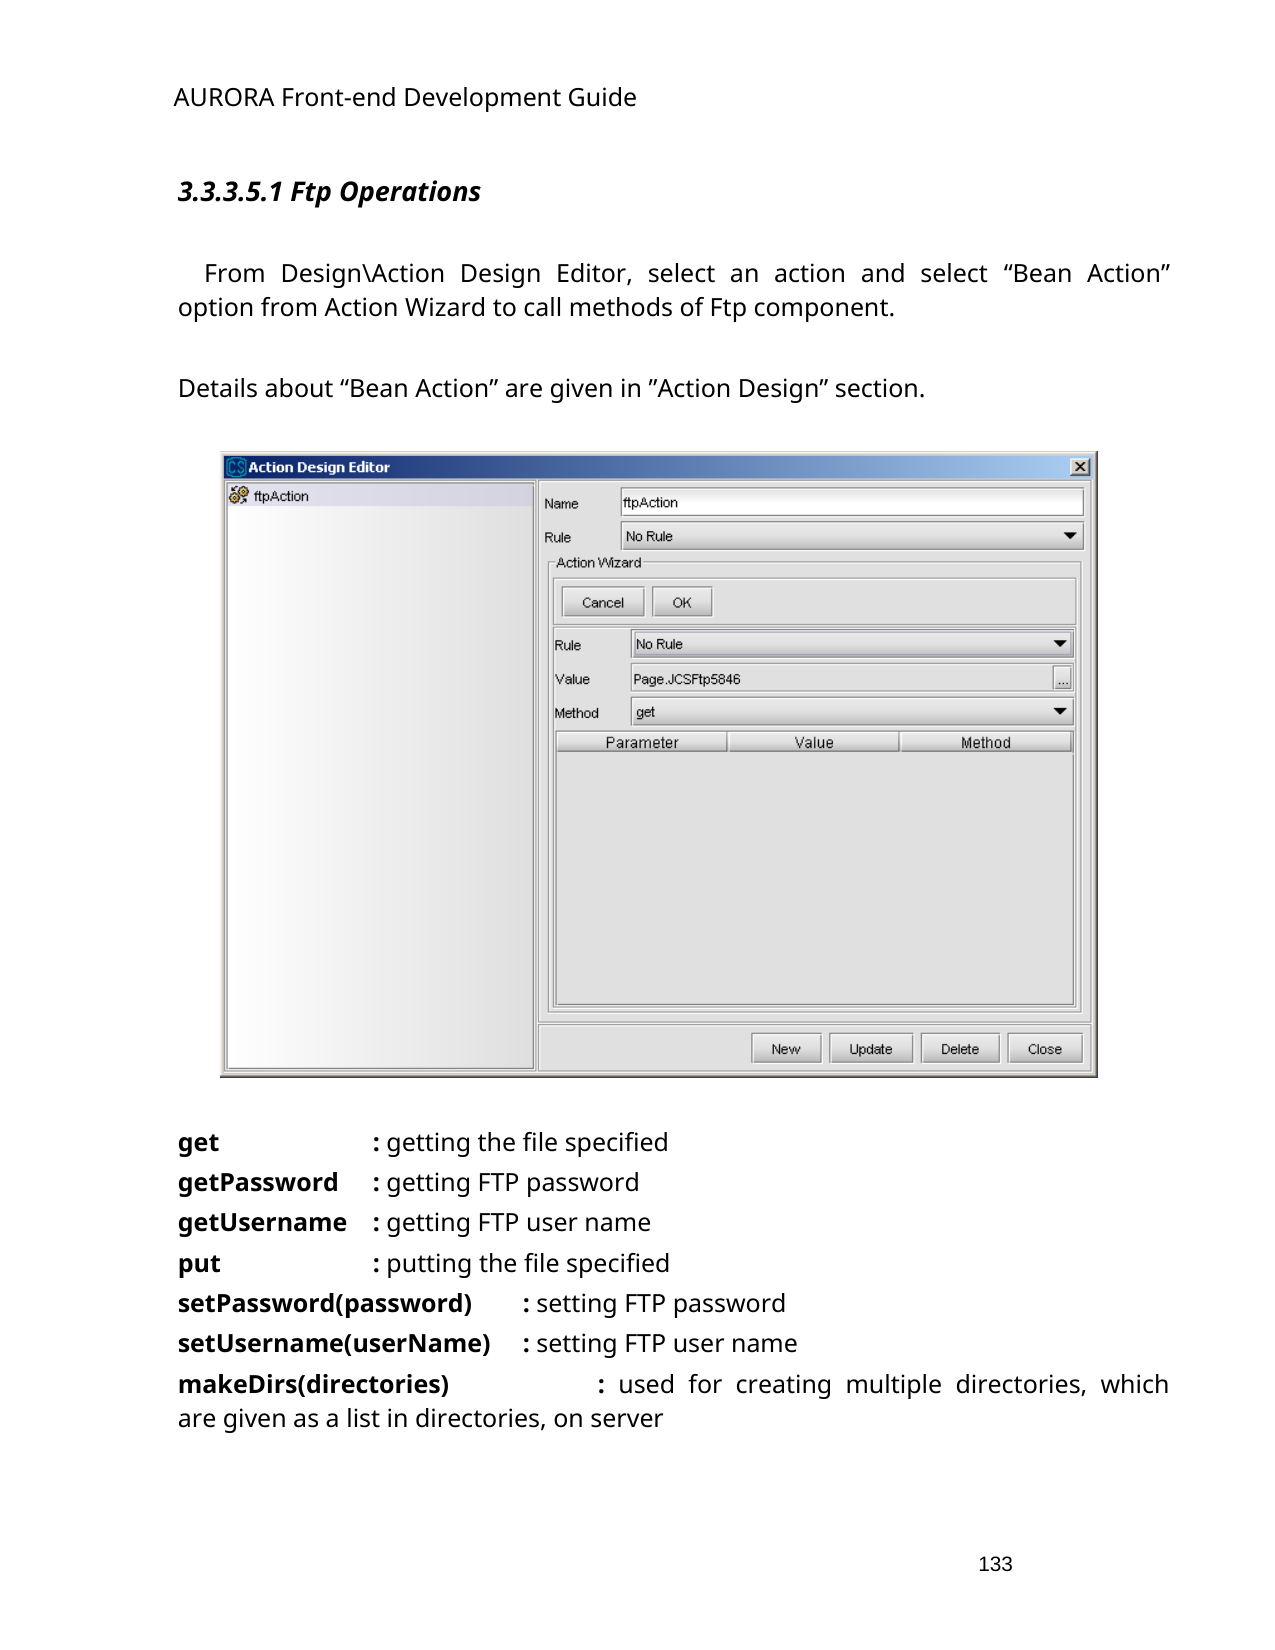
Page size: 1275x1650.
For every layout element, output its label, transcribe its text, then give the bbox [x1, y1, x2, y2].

text put : putting the file specified [148, 1245, 1170, 1279]
text getUsername : getting FTP user name [148, 1205, 1170, 1239]
text getPassword : getting FTP password [148, 1165, 1170, 1199]
text makeDirs(directories) : used for creating multiple directories, which are given as a list in directories, on server [178, 1366, 1170, 1434]
picture [219, 451, 1098, 1078]
text Details about “Bean Action” are given in ”Action Design” section. [178, 371, 1170, 405]
text setUsername(userName) : setting FTP user name [148, 1326, 1170, 1360]
text setPassword(password) : setting FTP password [148, 1286, 1170, 1320]
subtitle 3.3.3.5.1 Ftp Operations [148, 173, 1170, 209]
text From Design\Action Design Editor, select an action and select “Bean Action” option from Action Wizard to call methods of Ftp component. [178, 256, 1170, 324]
text get : getting the file specified [148, 1124, 1170, 1158]
